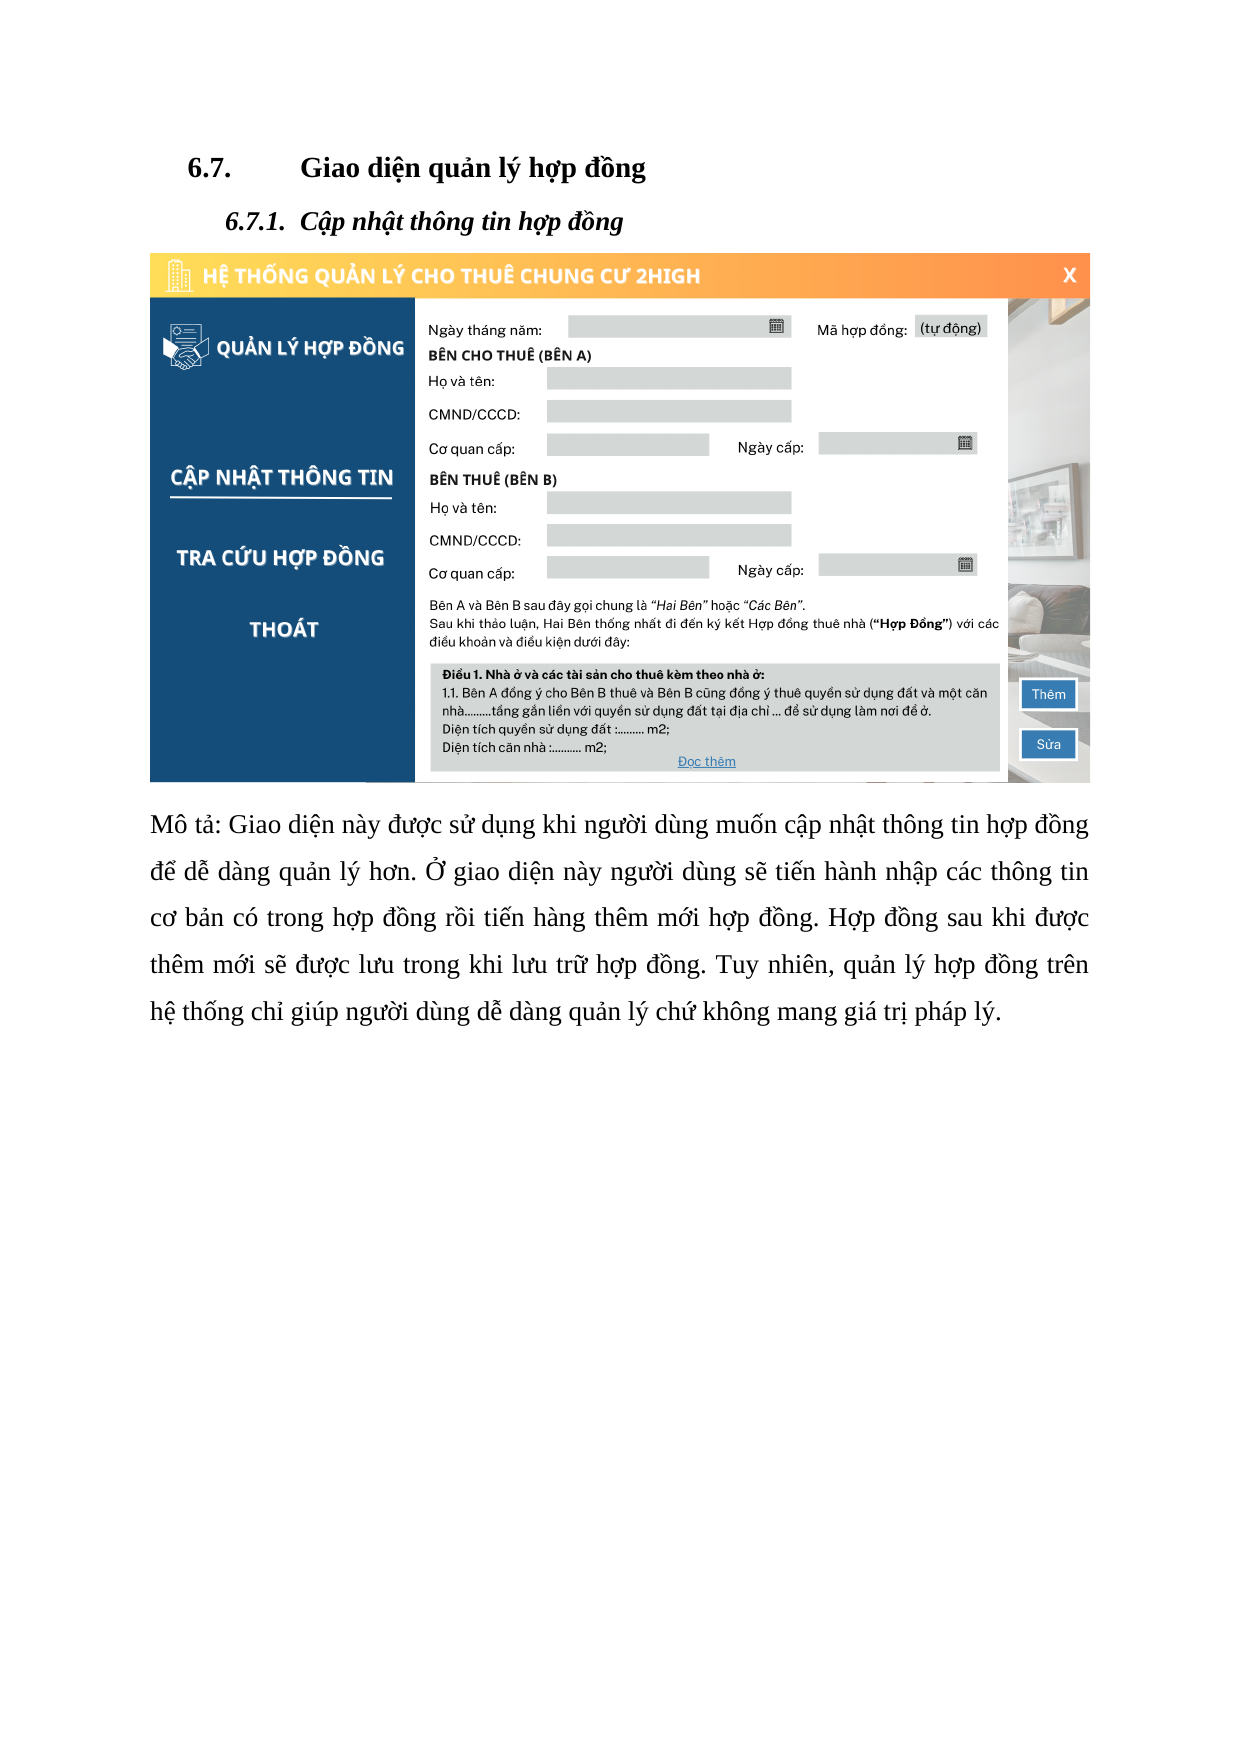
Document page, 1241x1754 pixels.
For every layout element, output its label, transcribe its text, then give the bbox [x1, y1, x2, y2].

text Mô tả: Giao diện này được sử dụng khi người dùng muốn cập nhật thông tin hợp đồng để dễ dàng quản lý hơn. Ở giao diện này người dùng sẽ tiến hành nhập các thông tin cơ bản có trong hợp đồng rồi tiến hàng thêm mới hợp đồng. Hợp đồng sau khi được thêm mới sẽ được lưu trong khi lưu trữ hợp đồng. Tuy nhiên, quản lý hợp đồng trên hệ thống chỉ giúp người dùng dễ dàng quản lý chứ không mang giá trị pháp lý. [150, 808, 1090, 1026]
subtitle Cập nhật thông tin hợp đồng [225, 205, 1090, 236]
subtitle Giao diện quản lý hợp đồng [187, 150, 1090, 183]
picture [150, 253, 1091, 783]
